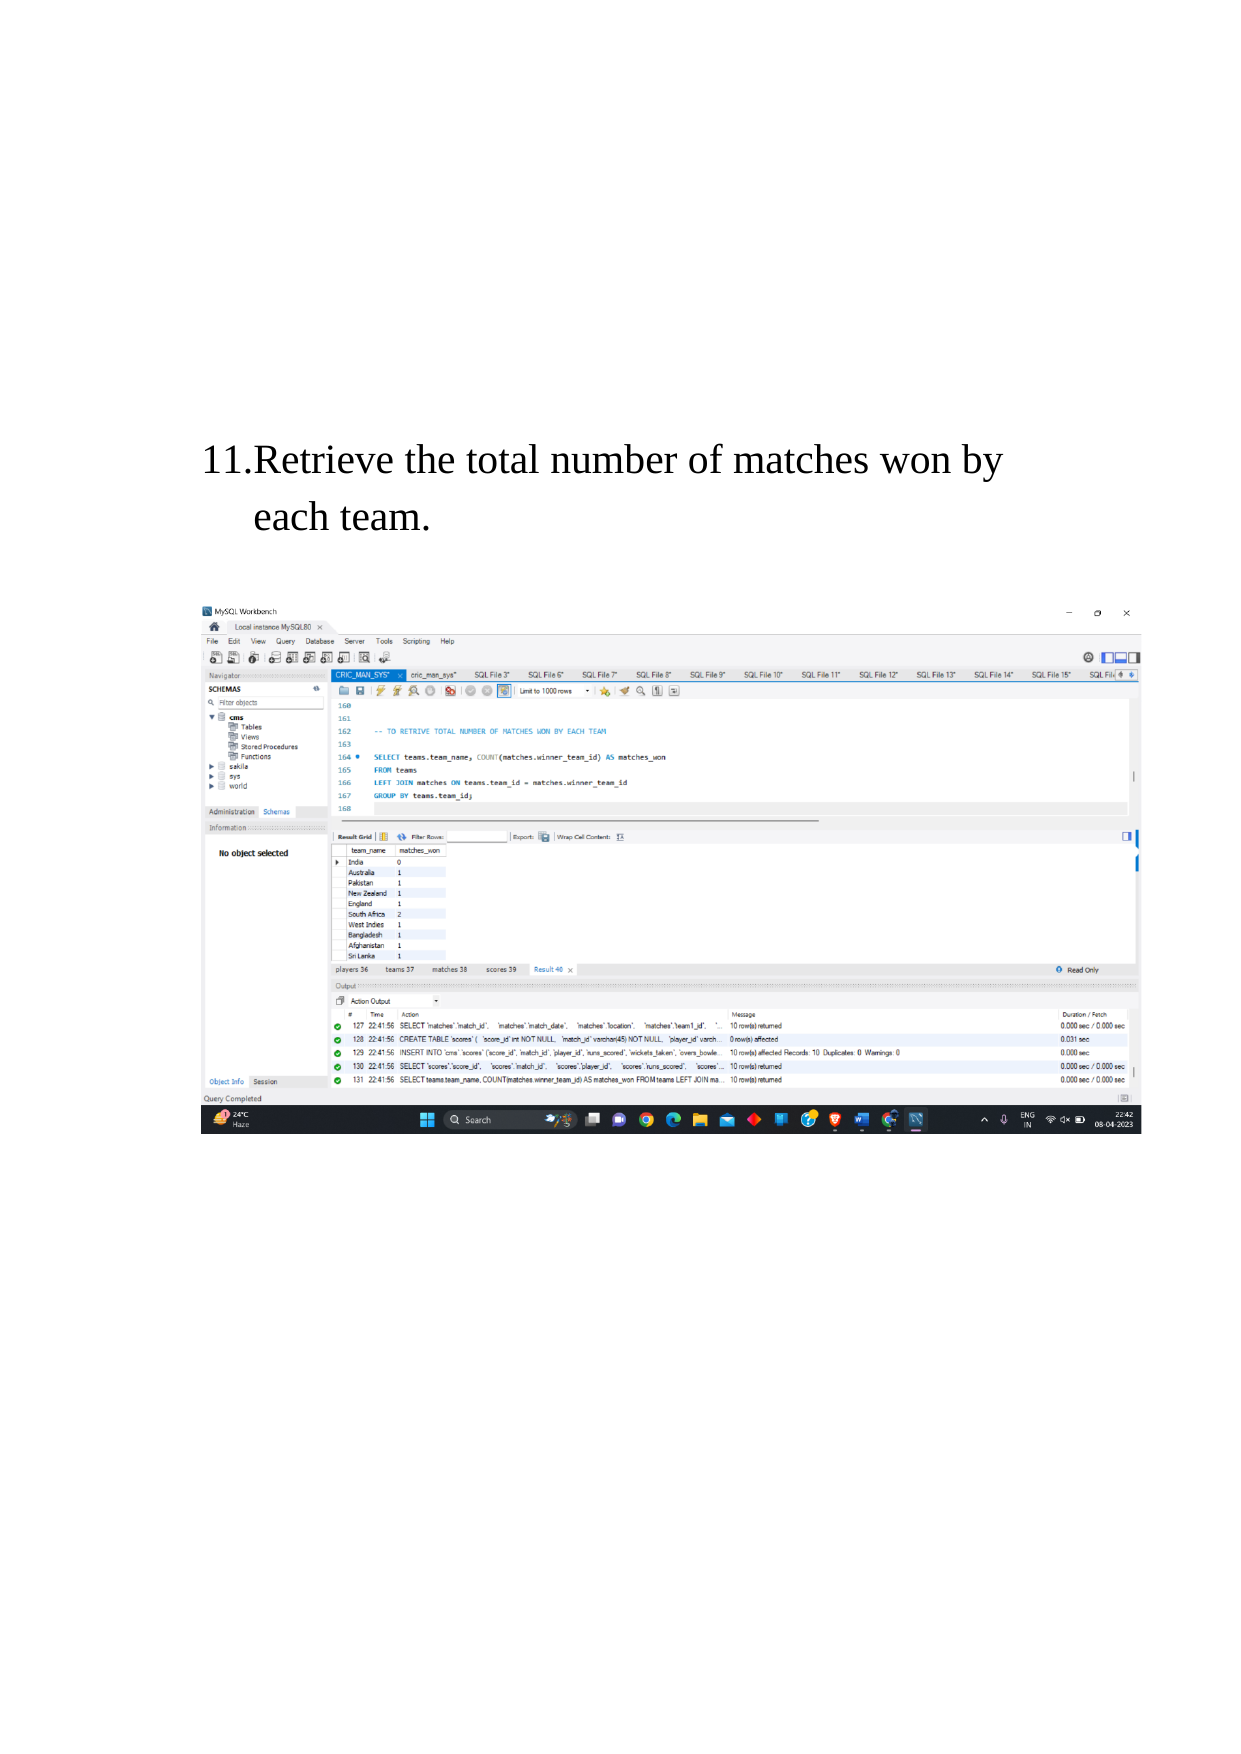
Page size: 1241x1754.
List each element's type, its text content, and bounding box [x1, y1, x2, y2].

text each team. [201, 491, 1090, 539]
text 11.Retrieve the total number of matches won by [201, 434, 1090, 482]
picture [201, 605, 1142, 1134]
